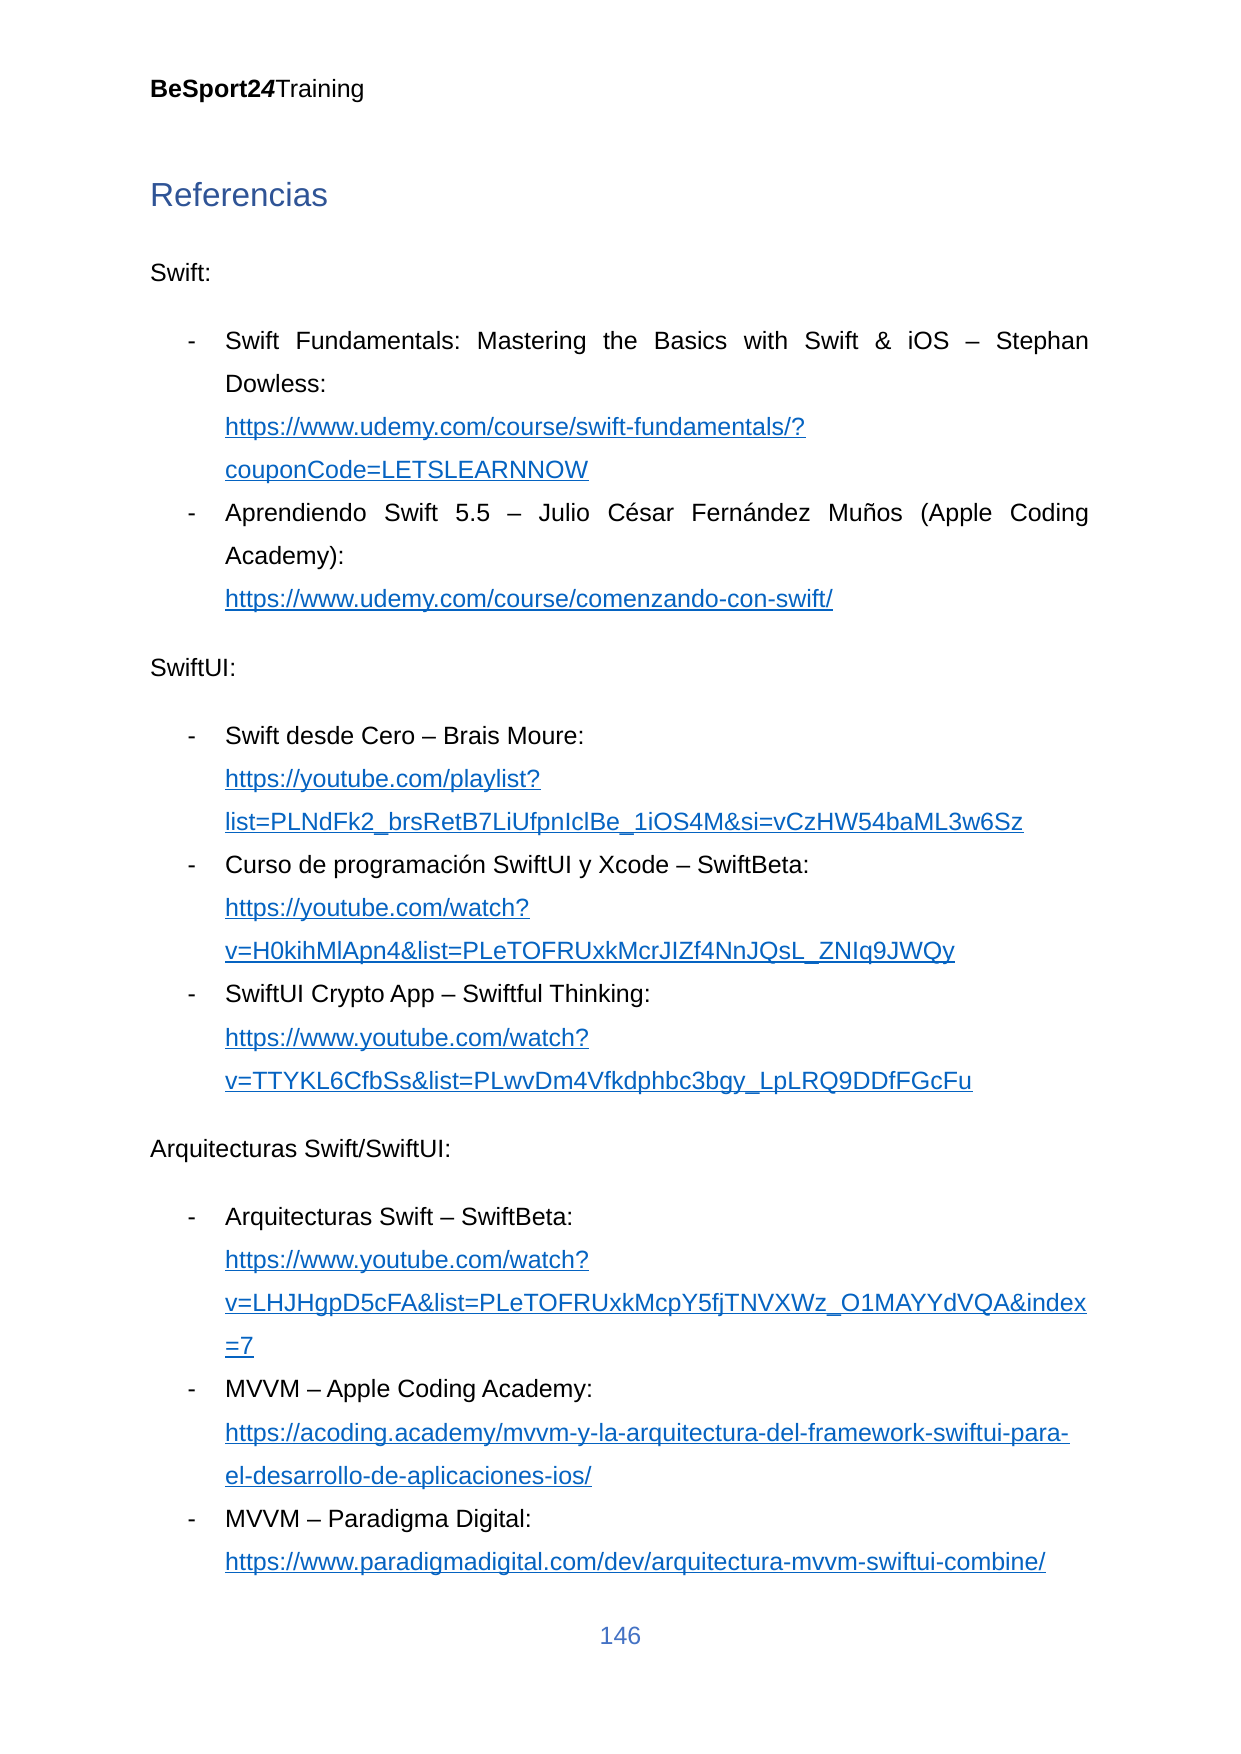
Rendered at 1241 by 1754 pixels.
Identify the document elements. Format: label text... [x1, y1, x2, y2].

text Arquitecturas Swift/SwiftUI: [150, 1134, 1090, 1163]
subtitle Referencias [150, 175, 1090, 213]
list Swift Fundamentals: Mastering the Basics with Swift & iOS – Stephan Dowless: [187, 326, 1090, 398]
list https://www.youtube.com/watch?v=LHJHgpD5cFA&list=PLeTOFRUxkMcpY5fjTNVXWz_O1MAYYdVQA&index=7 [225, 1245, 1090, 1360]
list Arquitecturas Swift – SwiftBeta: [187, 1202, 1090, 1231]
list Aprendiendo Swift 5.5 – Julio César Fernández Muños (Apple Coding Academy): [187, 498, 1090, 570]
list MVVM – Apple Coding Academy: [187, 1374, 1090, 1403]
list MVVM – Paradigma Digital: [187, 1504, 1090, 1533]
list https://acoding.academy/mvvm-y-la-arquitectura-del-framework-swiftui-para-el-desarrollo-de-aplicaciones-ios/ [225, 1418, 1090, 1489]
list https://www.udemy.com/course/swift-fundamentals/?couponCode=LETSLEARNNOW [225, 412, 1090, 484]
list SwiftUI Crypto App – Swiftful Thinking: [187, 979, 1090, 1008]
text SwiftUI: [150, 653, 1090, 681]
list https://youtube.com/watch?v=H0kihMlApn4&list=PLeTOFRUxkMcrJIZf4NnJQsL_ZNIq9JWQy [225, 893, 1090, 965]
list https://youtube.com/playlist?list=PLNdFk2_brsRetB7LiUfpnIclBe_1iOS4M&si=vCzHW54baML3w6Sz [225, 764, 1090, 836]
list https://www.youtube.com/watch?v=TTYKL6CfbSs&list=PLwvDm4Vfkdphbc3bgy_LpLRQ9DDfFGcFu [225, 1023, 1090, 1094]
list https://www.paradigmadigital.com/dev/arquitectura-mvvm-swiftui-combine/ [225, 1547, 1090, 1576]
list Swift desde Cero – Brais Moure: [187, 721, 1090, 749]
list https://www.udemy.com/course/comenzando-con-swift/ [225, 584, 1090, 613]
list Curso de programación SwiftUI y Xcode – SwiftBeta: [187, 850, 1090, 879]
text Swift: [150, 258, 1090, 286]
